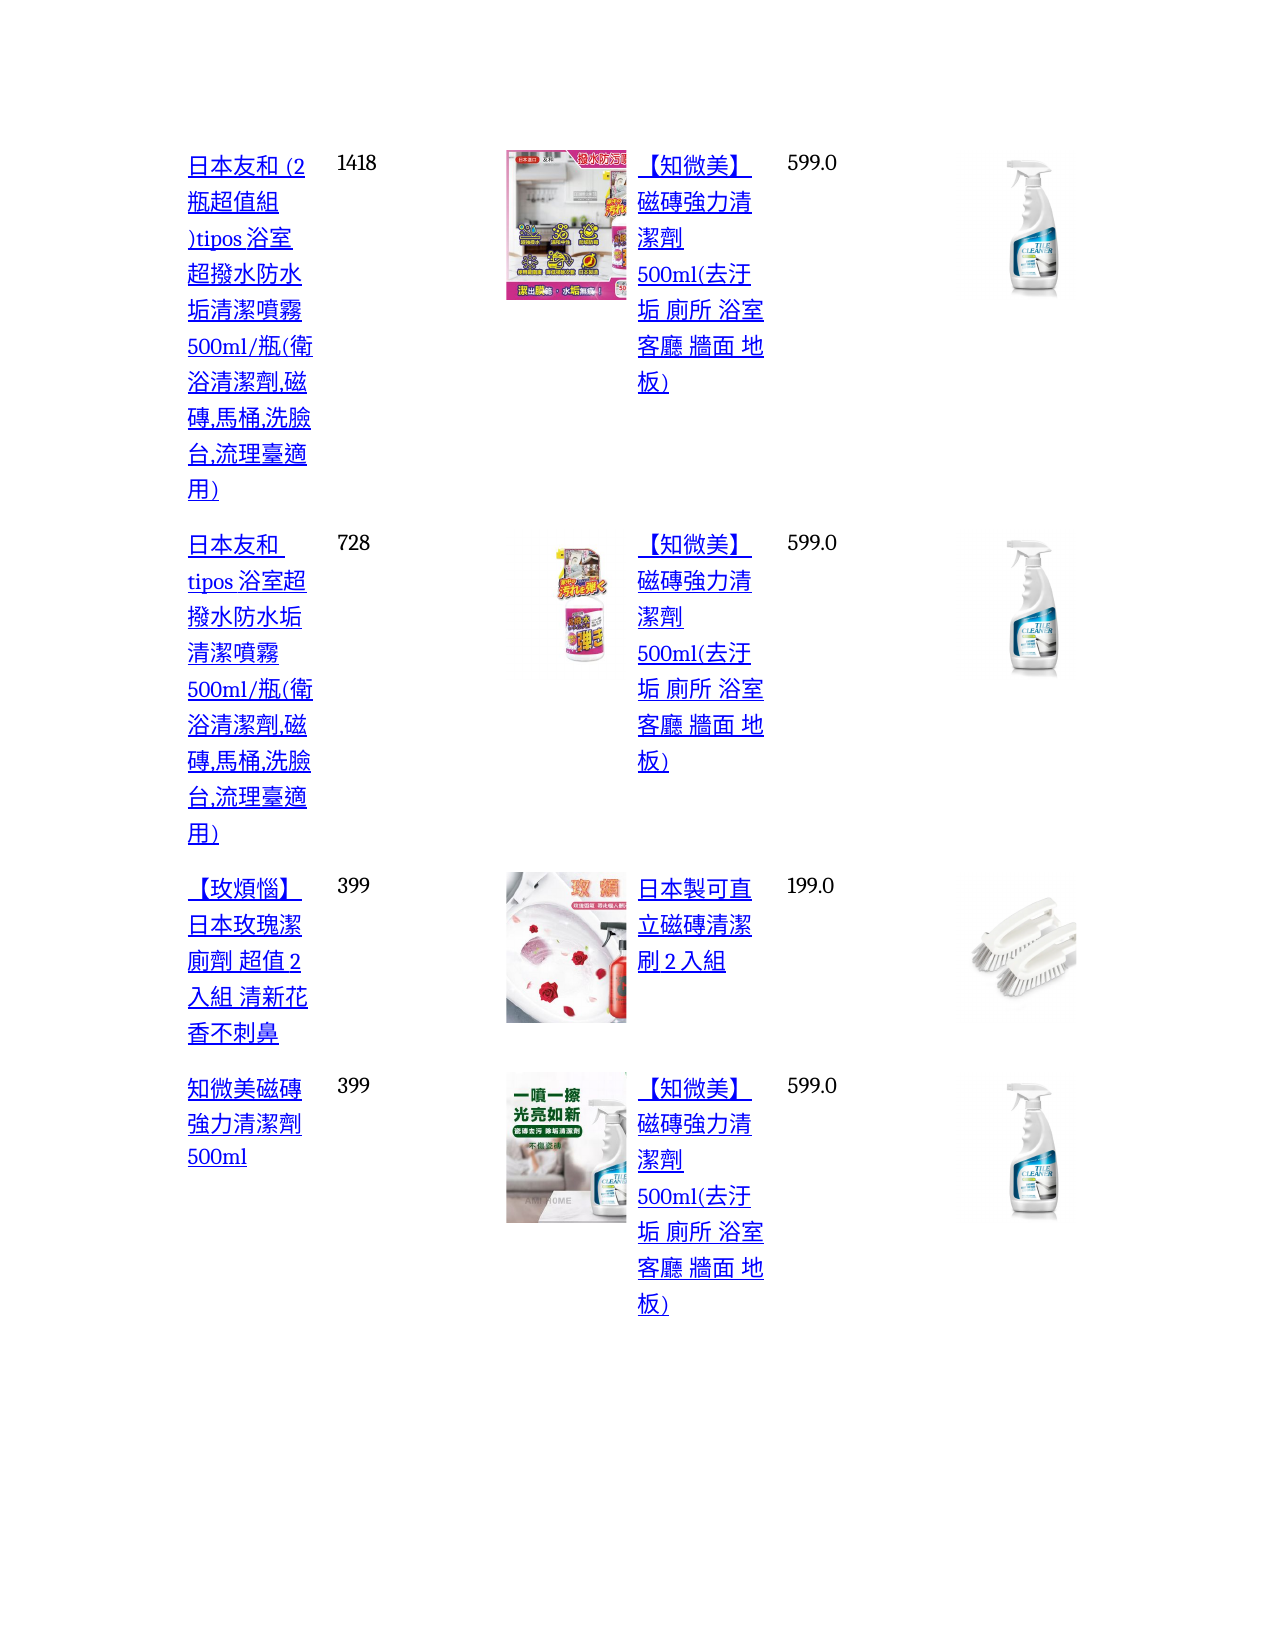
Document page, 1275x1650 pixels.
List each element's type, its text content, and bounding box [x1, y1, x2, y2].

table_cell 1418 [326, 150, 476, 529]
table_cell 599.0 [776, 1073, 926, 1344]
picture [506, 150, 627, 300]
table_cell 399 [326, 873, 476, 1072]
picture [956, 150, 1077, 300]
table_cell 【知微美】磁磚強力清潔劑500ml(去汙垢 廁所 浴室 客廳 牆面 地板) [626, 529, 776, 873]
table_cell 199.0 [776, 873, 926, 1072]
picture [506, 1072, 627, 1223]
picture [506, 529, 627, 680]
picture [956, 1072, 1077, 1223]
picture [956, 872, 1077, 1023]
picture [506, 872, 627, 1023]
table_cell [926, 1073, 1076, 1344]
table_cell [626, 150, 776, 529]
table_cell 728 [326, 529, 476, 873]
table_cell 知微美磁磚強力清潔劑500ml [176, 1073, 326, 1344]
picture [956, 529, 1077, 680]
table_cell 日本友和 tipos浴室超撥水防水垢清潔噴霧500ml/瓶(衛浴清潔劑,磁磚,馬桶,洗臉台,流理臺適用) [176, 529, 326, 873]
table_cell [476, 150, 626, 529]
table_cell 日本製可直立磁磚清潔刷2入組 [626, 873, 776, 1072]
table_cell [926, 529, 1076, 873]
table_cell [926, 150, 1076, 529]
table_cell 599.0 [776, 150, 926, 529]
table_cell [476, 529, 626, 873]
table_cell 【知微美】磁磚強力清潔劑500ml(去汙垢 廁所 浴室 客廳 牆面 地板) [626, 1073, 776, 1344]
table_cell [476, 1073, 626, 1344]
table_cell 599.0 [776, 529, 926, 873]
table_cell [476, 873, 626, 1072]
table_cell 日本友和 (2瓶超值組)tipos浴室超撥水防水垢清潔噴霧500ml/瓶(衛浴清潔劑,磁磚,馬桶,洗臉台,流理臺適用) [176, 150, 326, 529]
table_cell [926, 873, 1076, 1072]
table_cell 【玫煩惱】日本玫瑰潔廁劑 超值2入組 清新花香不刺鼻 [176, 873, 326, 1072]
table_cell 399 [326, 1073, 476, 1344]
